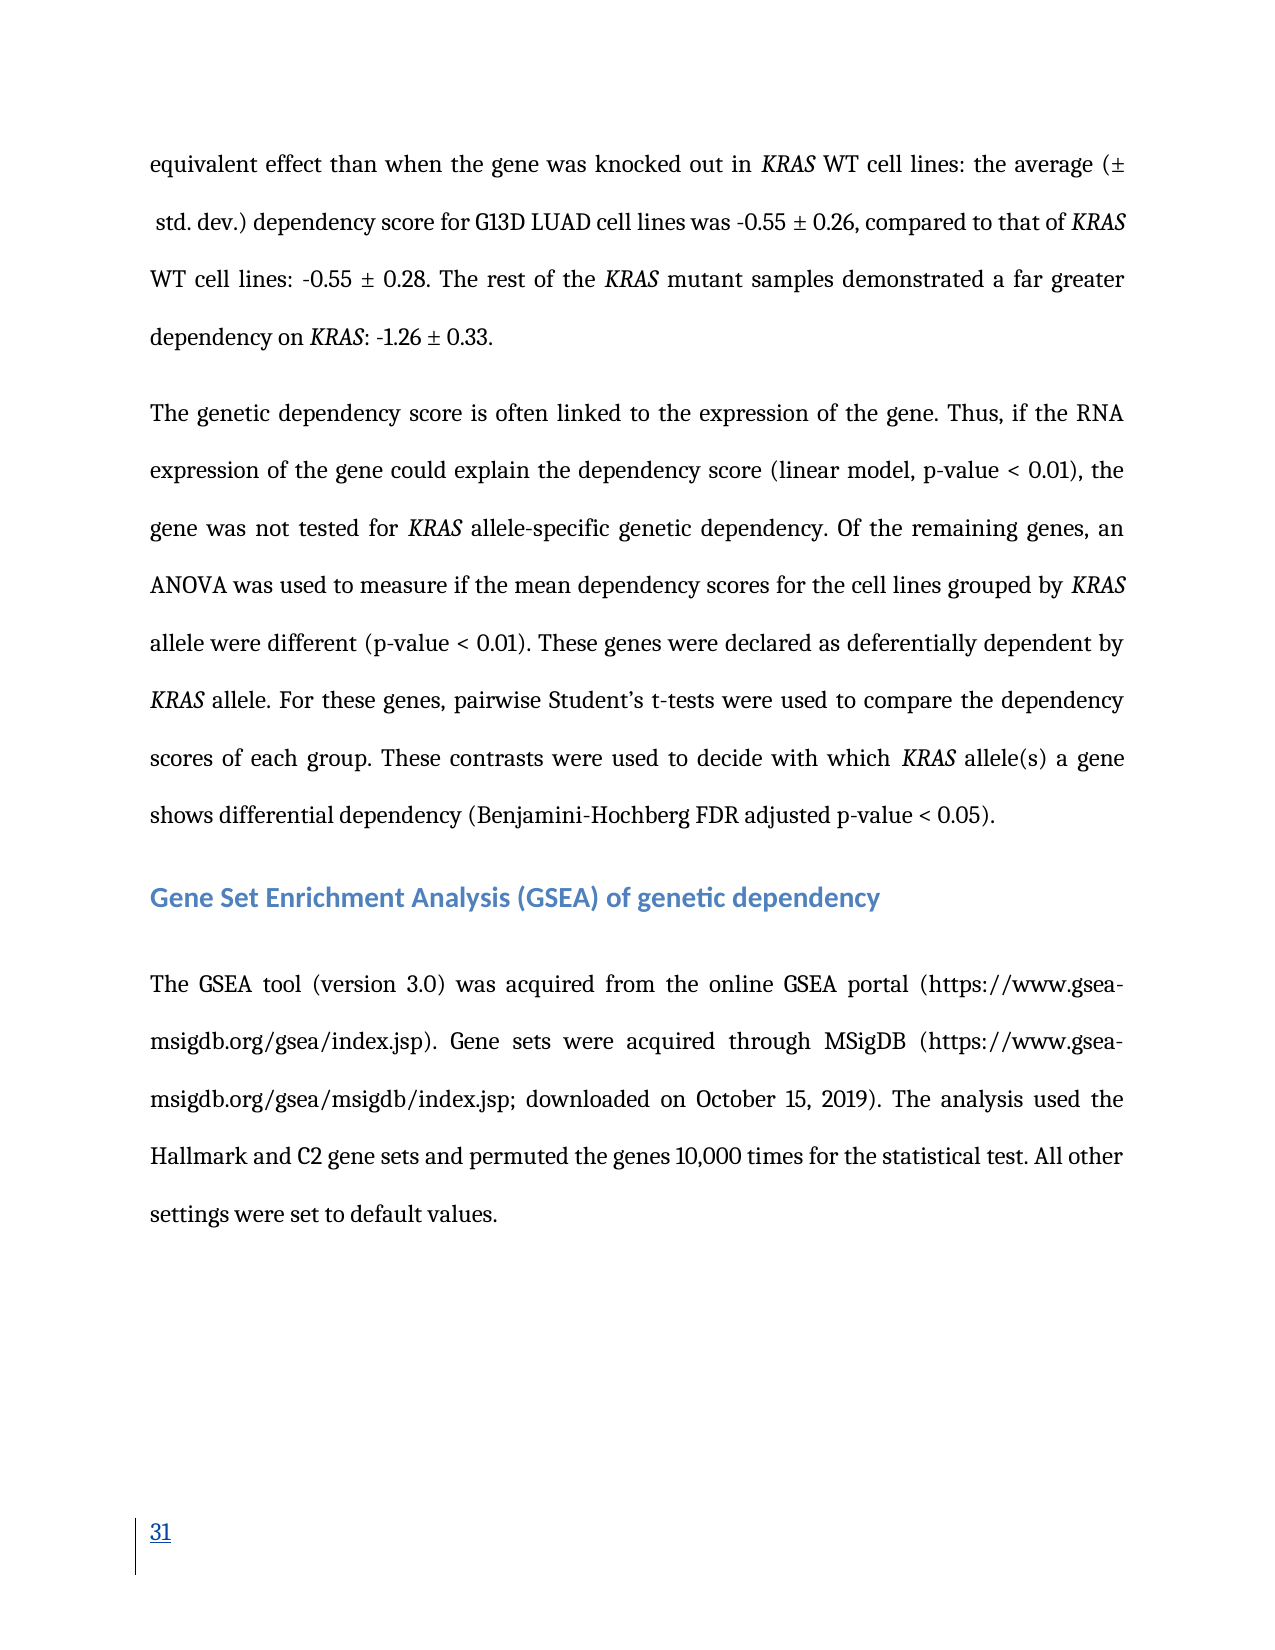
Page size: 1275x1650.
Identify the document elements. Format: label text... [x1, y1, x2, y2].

text The genetic dependency score is often linked to the expression of the gene. Thus, if the RNA expression of the gene could explain the dependency score (linear model, p-value < 0.01), the gene was not tested for KRAS allele-specific genetic dependency. Of the remaining genes, an ANOVA was used to measure if the mean dependency scores for the cell lines grouped by KRAS allele were different (p-value < 0.01). These genes were declared as deferentially dependent by KRAS allele. For these genes, pairwise Student’s t-tests were used to compare the dependency scores of each group. These contrasts were used to decide with which KRAS allele(s) a gene shows differential dependency (Benjamini-Hochberg FDR adjusted p-value < 0.05). [150, 399, 1125, 830]
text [150, 150, 1125, 351]
text The GSEA tool (version 3.0) was acquired from the online GSEA portal (https://www.gsea-msigdb.org/gsea/index.jsp). Gene sets were acquired through MSigDB (https://www.gsea-msigdb.org/gsea/msigdb/index.jsp; downloaded on October 15, 2019). The analysis used the Hallmark and C2 gene sets and permuted the genes 10,000 times for the statistical test. All other settings were set to default values. [150, 969, 1125, 1228]
subtitle Gene Set Enrichment Analysis (GSEA) of genetic dependency [150, 879, 1125, 915]
